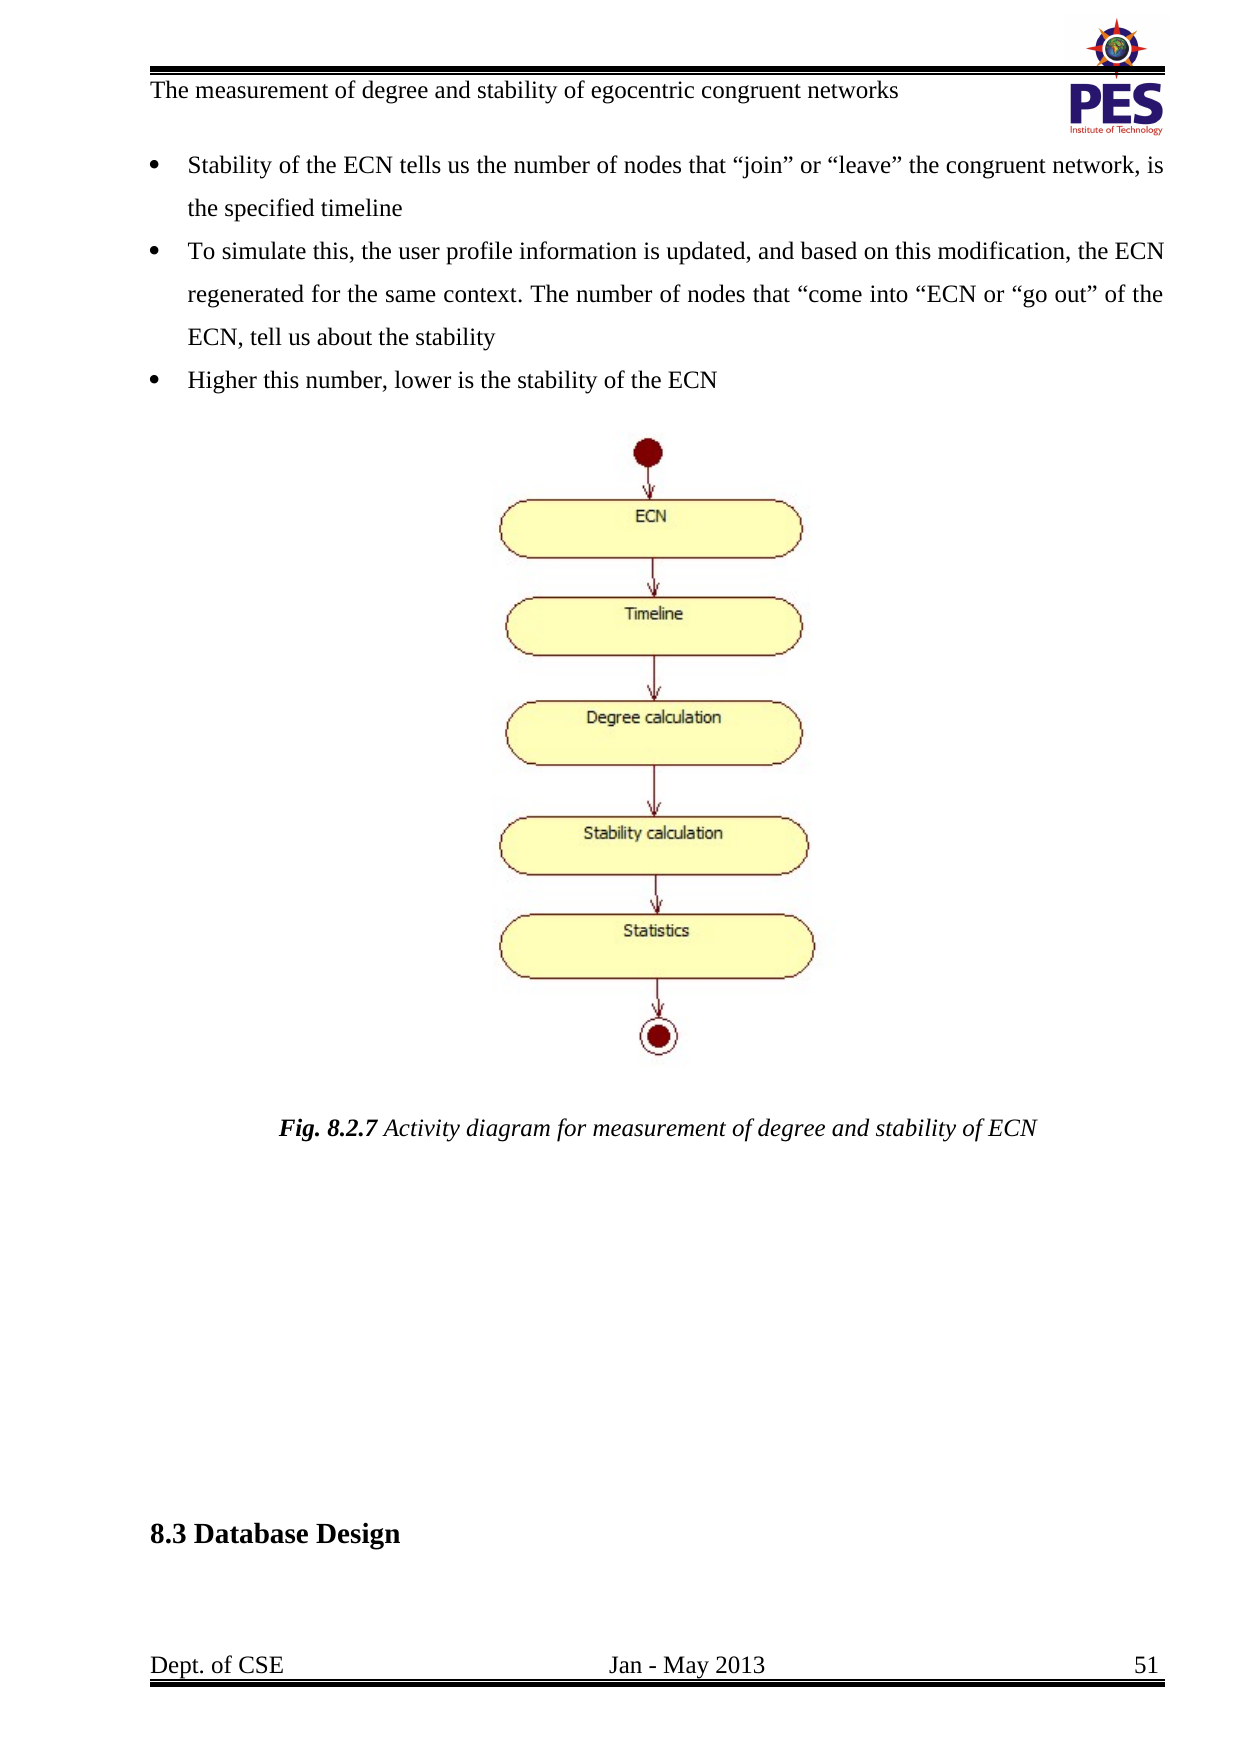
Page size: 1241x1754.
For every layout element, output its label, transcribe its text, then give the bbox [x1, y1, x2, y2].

picture [1063, 14, 1170, 139]
list Higher this number, lower is the stability of the ECN [150, 366, 1165, 394]
text Fig. 8.2.7 Activity diagram for measurement of degree and stability of ECN [150, 1113, 1165, 1141]
list To simulate this, the user profile information is updated, and based on this modification, the ECN regenerated for the same context. The number of nodes that “come into “ECN or “go out” of the ECN, tell us about the stability [150, 236, 1165, 351]
picture [469, 408, 846, 1086]
list Stability of the ECN tells us the number of nodes that “join” or “leave” the congruent network, is the specified timeline [150, 150, 1165, 222]
text 8.3 Database Design [150, 1516, 1165, 1549]
